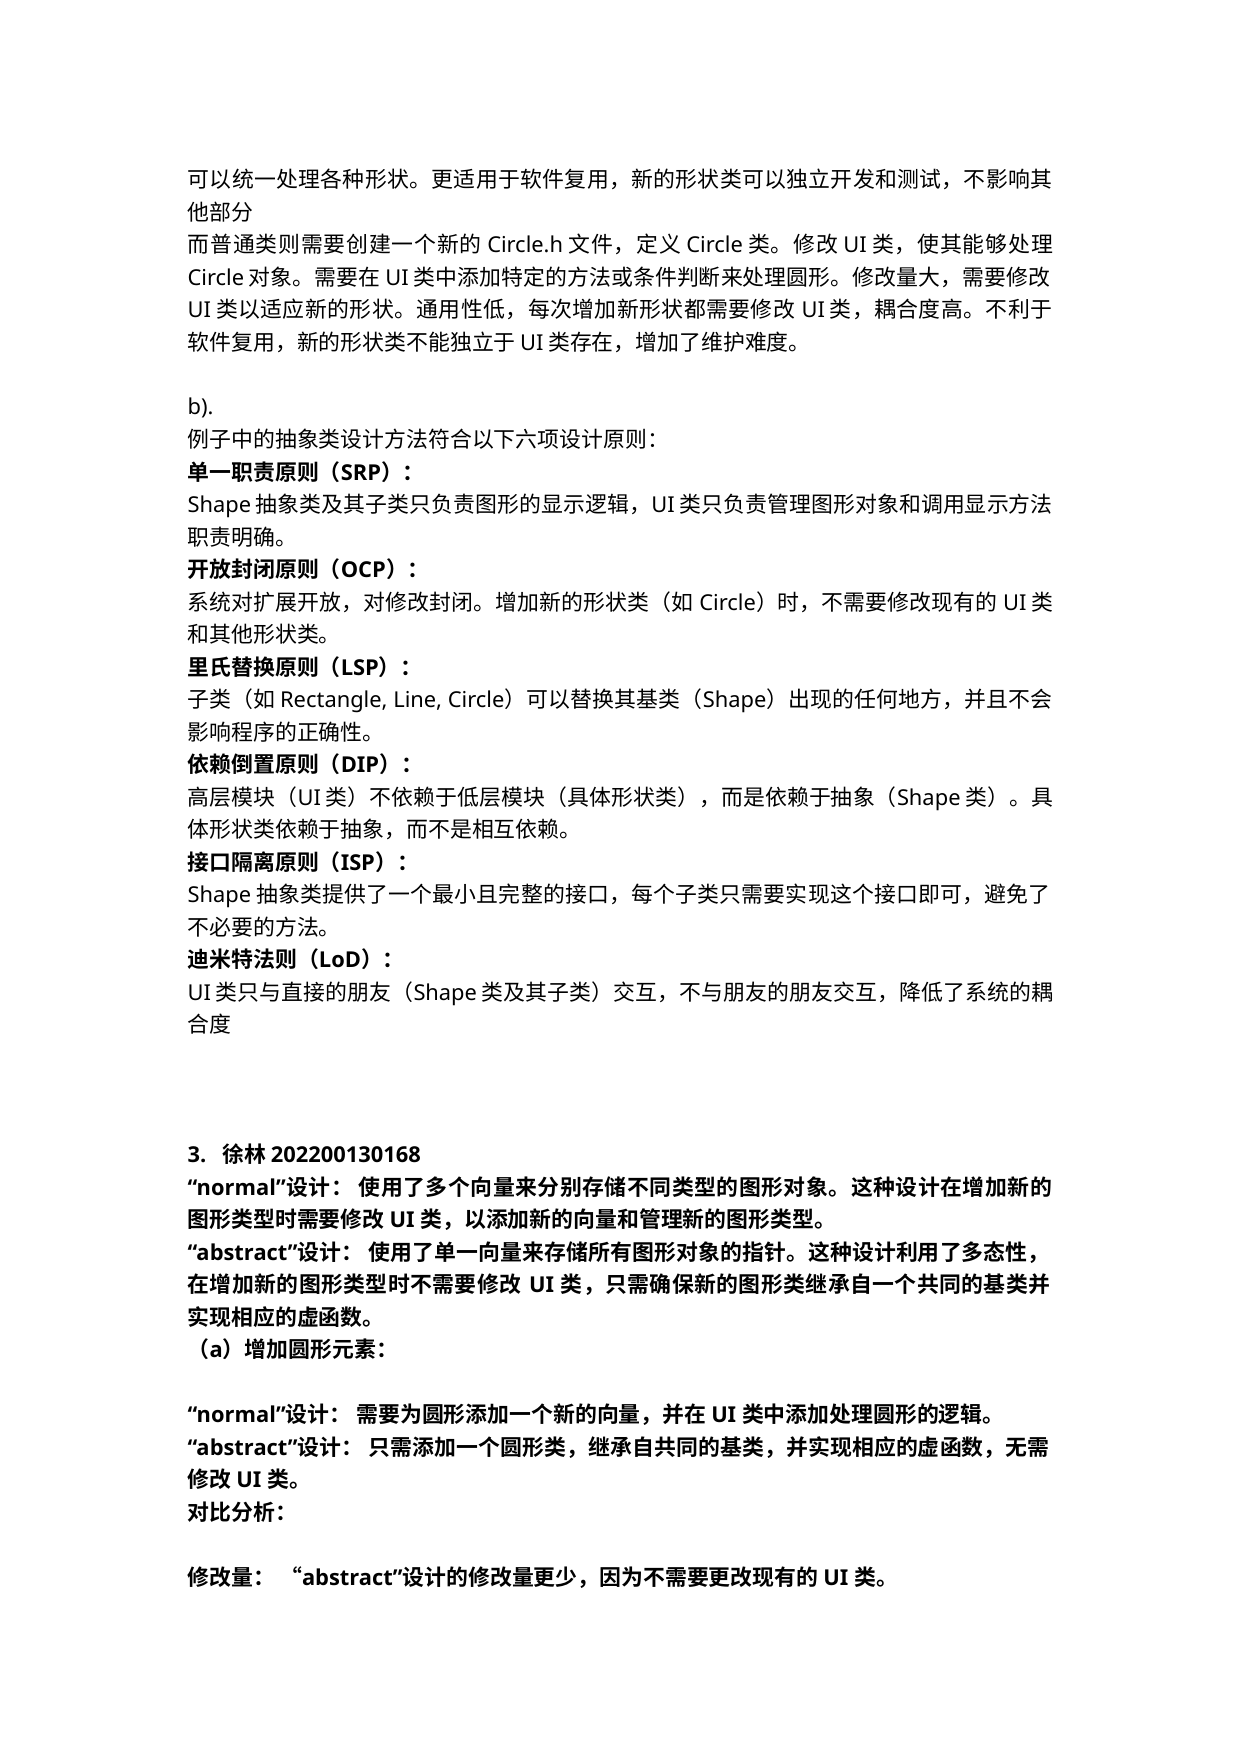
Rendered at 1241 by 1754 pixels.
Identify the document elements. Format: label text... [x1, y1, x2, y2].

text 迪米特法则（LoD）： [187, 942, 1053, 974]
text 修改量： “abstract”设计的修改量更少，因为不需要更改现有的 UI 类。 [187, 1559, 1053, 1592]
text 子类（如Rectangle, Line, Circle）可以替换其基类（Shape）出现的任何地方，并且不会影响程序的正确性。 [187, 682, 1053, 747]
text 而普通类则需要创建一个新的Circle.h文件，定义Circle类。修改UI类，使其能够处理Circle对象。需要在UI类中添加特定的方法或条件判断来处理圆形。修改量大，需要修改UI类以适应新的形状。通用性低，每次增加新形状都需要修改UI类，耦合度高。不利于软件复用，新的形状类不能独立于UI类存在，增加了维护难度。 [187, 227, 1053, 357]
text 例子中的抽象类设计方法符合以下六项设计原则： [187, 422, 1053, 454]
text 高层模块（UI类）不依赖于低层模块（具体形状类），而是依赖于抽象（Shape类）。具体形状类依赖于抽象，而不是相互依赖。 [187, 779, 1053, 844]
text 开放封闭原则（OCP）： [187, 552, 1053, 584]
text 里氏替换原则（LSP）： [187, 649, 1053, 682]
text “abstract”设计： 只需添加一个圆形类，继承自共同的基类，并实现相应的虚函数，无需修改 UI 类。 [187, 1429, 1053, 1494]
text b). [187, 389, 1053, 422]
text Shape抽象类提供了一个最小且完整的接口，每个子类只需要实现这个接口即可，避免了不必要的方法。 [187, 877, 1053, 942]
text （a）增加圆形元素： [187, 1332, 1053, 1364]
text 单一职责原则（SRP）： [187, 454, 1053, 487]
text 接口隔离原则（ISP）： [187, 844, 1053, 877]
text 系统对扩展开放，对修改封闭。增加新的形状类（如Circle）时，不需要修改现有的UI类和其他形状类。 [187, 584, 1053, 649]
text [187, 162, 1053, 227]
text “normal”设计： 需要为圆形添加一个新的向量，并在 UI 类中添加处理圆形的逻辑。 [187, 1397, 1053, 1429]
list 徐林202200130168 [187, 1137, 1053, 1169]
text “abstract”设计： 使用了单一向量来存储所有图形对象的指针。这种设计利用了多态性，在增加新的图形类型时不需要修改 UI 类，只需确保新的图形类继承自一个共同的基类并实现相应的虚函数。 [187, 1234, 1053, 1332]
text 依赖倒置原则（DIP）： [187, 747, 1053, 779]
text UI类只与直接的朋友（Shape类及其子类）交互，不与朋友的朋友交互，降低了系统的耦合度 [187, 974, 1053, 1039]
text “normal”设计： 使用了多个向量来分别存储不同类型的图形对象。这种设计在增加新的图形类型时需要修改 UI 类，以添加新的向量和管理新的图形类型。 [187, 1169, 1053, 1234]
text Shape抽象类及其子类只负责图形的显示逻辑，UI类只负责管理图形对象和调用显示方法，职责明确。 [187, 487, 1053, 552]
text 对比分析： [187, 1494, 1053, 1527]
